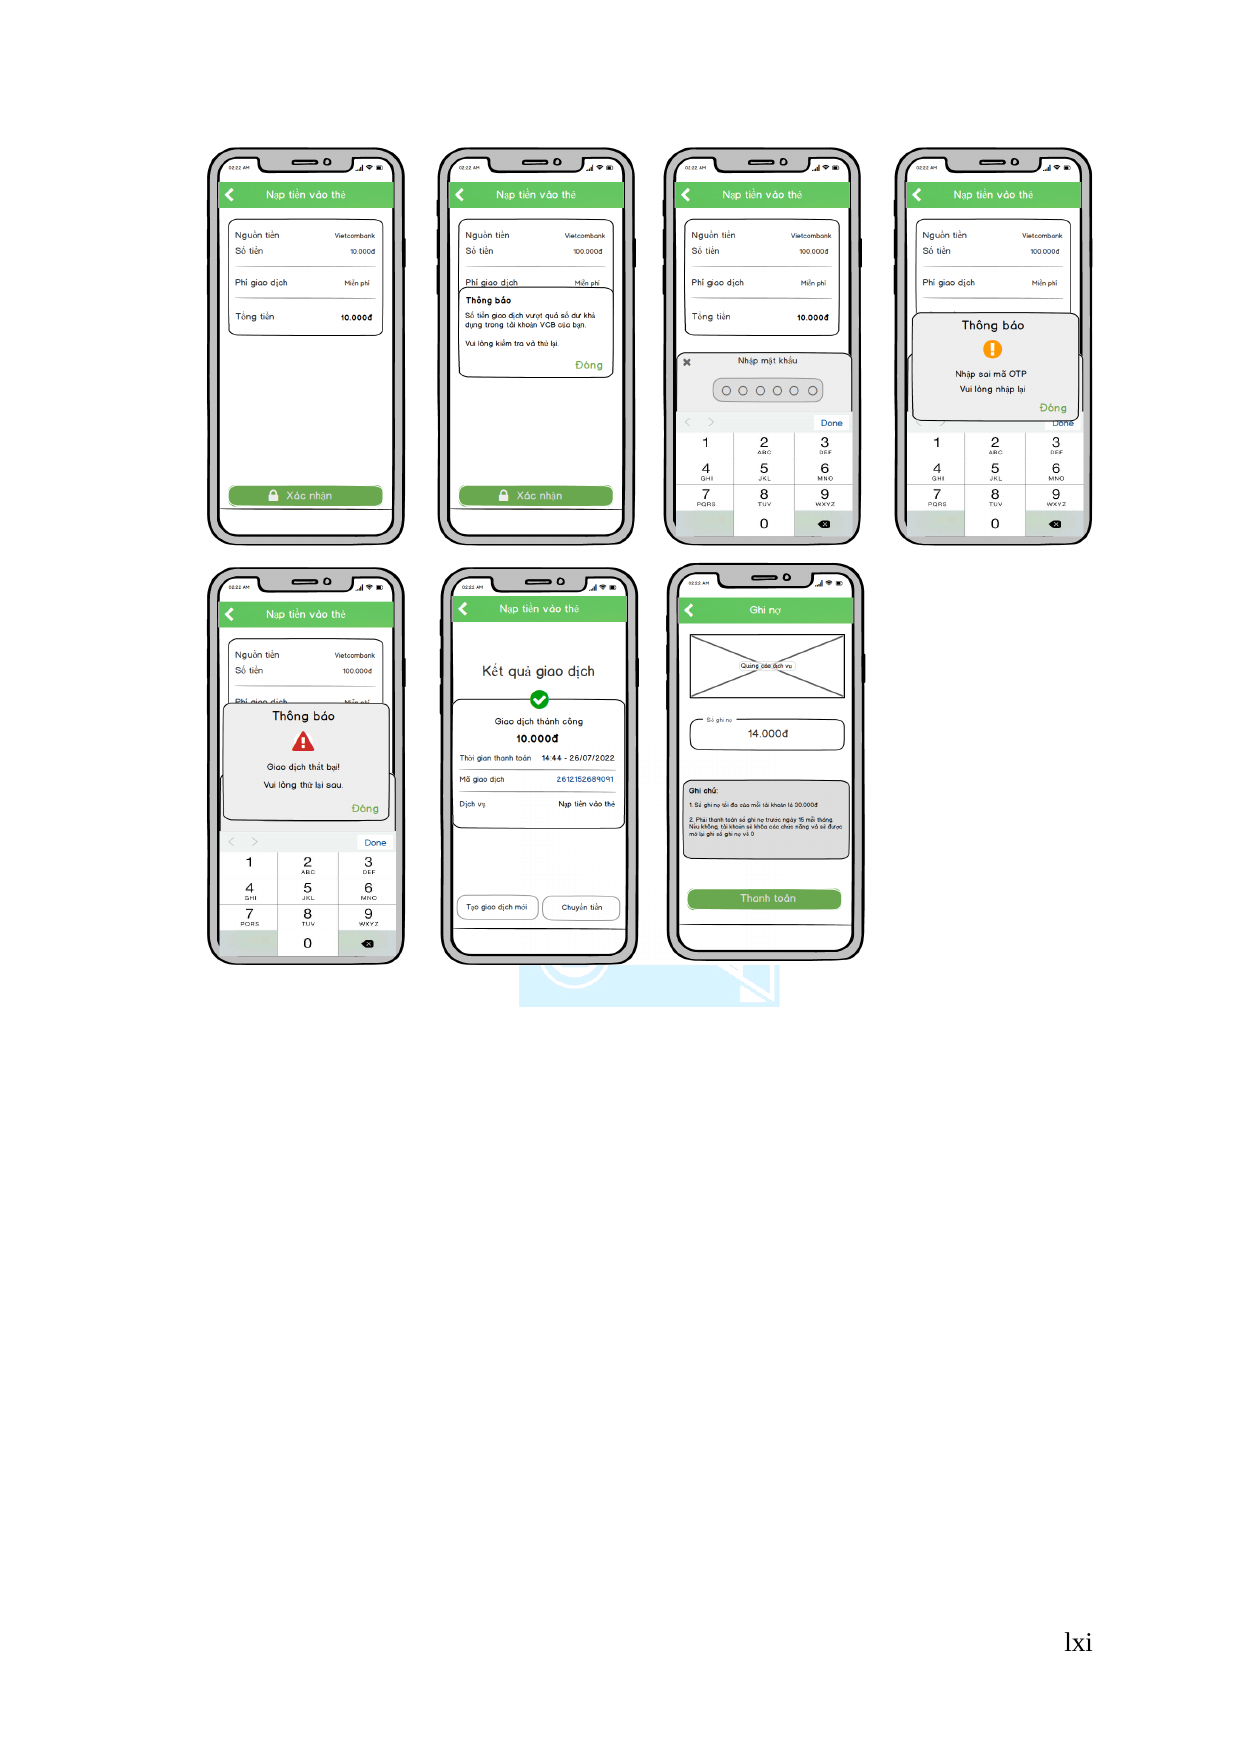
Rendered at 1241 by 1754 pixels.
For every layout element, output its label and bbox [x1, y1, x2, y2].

picture [206, 147, 1093, 965]
